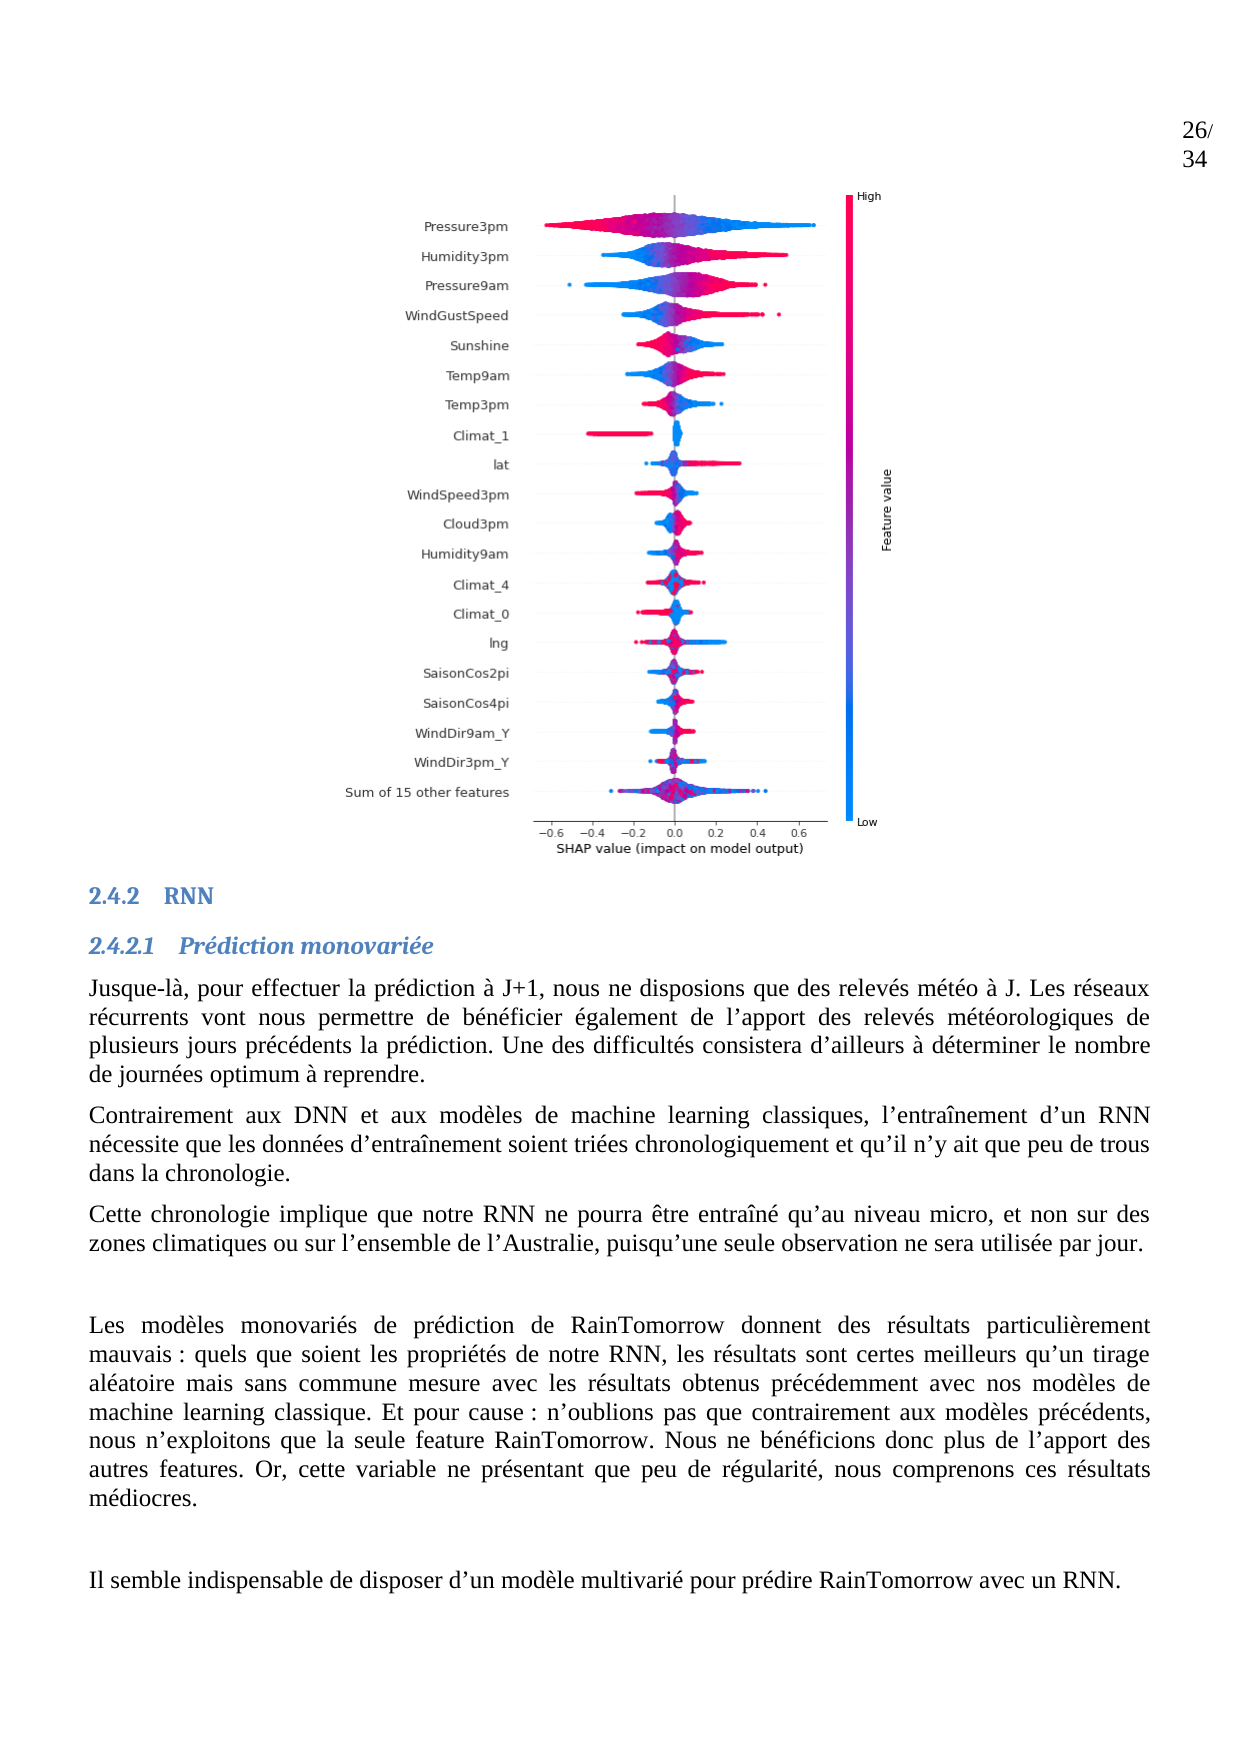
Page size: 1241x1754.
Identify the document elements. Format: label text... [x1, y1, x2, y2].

text Contrairement aux DNN et aux modèles de machine learning classiques, l’entraînement d’un RNN nécessite que les données d’entraînement soient triées chronologiquement et qu’il n’y ait que peu de trous dans la chronologie. [89, 1101, 1152, 1187]
text Jusque-là, pour effectuer la prédiction à J+1, nous ne disposions que des relevés météo à J. Les réseaux récurrents vont nous permettre de bénéficier également de l’apport des relevés météorologiques de plusieurs jours précédents la prédiction. Une des difficultés consistera d’ailleurs à déterminer le nombre de journées optimum à reprendre. [89, 973, 1152, 1088]
subtitle RNN [89, 882, 1152, 911]
subtitle Prédiction monovariée [89, 932, 1152, 961]
text Il semble indispensable de disposer d’un modèle multivarié pour prédire RainTomorrow avec un RNN. [89, 1566, 1152, 1594]
text Les modèles monovariés de prédiction de RainTomorrow donnent des résultats particulièrement mauvais : quels que soient les propriétés de notre RNN, les résultats sont certes meilleurs qu’un tirage aléatoire mais sans commune mesure avec les résultats obtenus précédemment avec nos modèles de machine learning classique. Et pour cause : n’oublions pas que contrairement aux modèles précédents, nous n’exploitons que la seule feature RainTomorrow. Nous ne bénéficions donc plus de l’apport des autres features. Or, cette variable ne présentant que peu de régularité, nous comprenons ces résultats médiocres. [89, 1311, 1152, 1512]
text Cette chronologie implique que notre RNN ne pourra être entraîné qu’au niveau micro, et non sur des zones climatiques ou sur l’ensemble de l’Australie, puisqu’une seule observation ne sera utilisée par jour. [89, 1199, 1152, 1257]
picture [338, 185, 902, 862]
